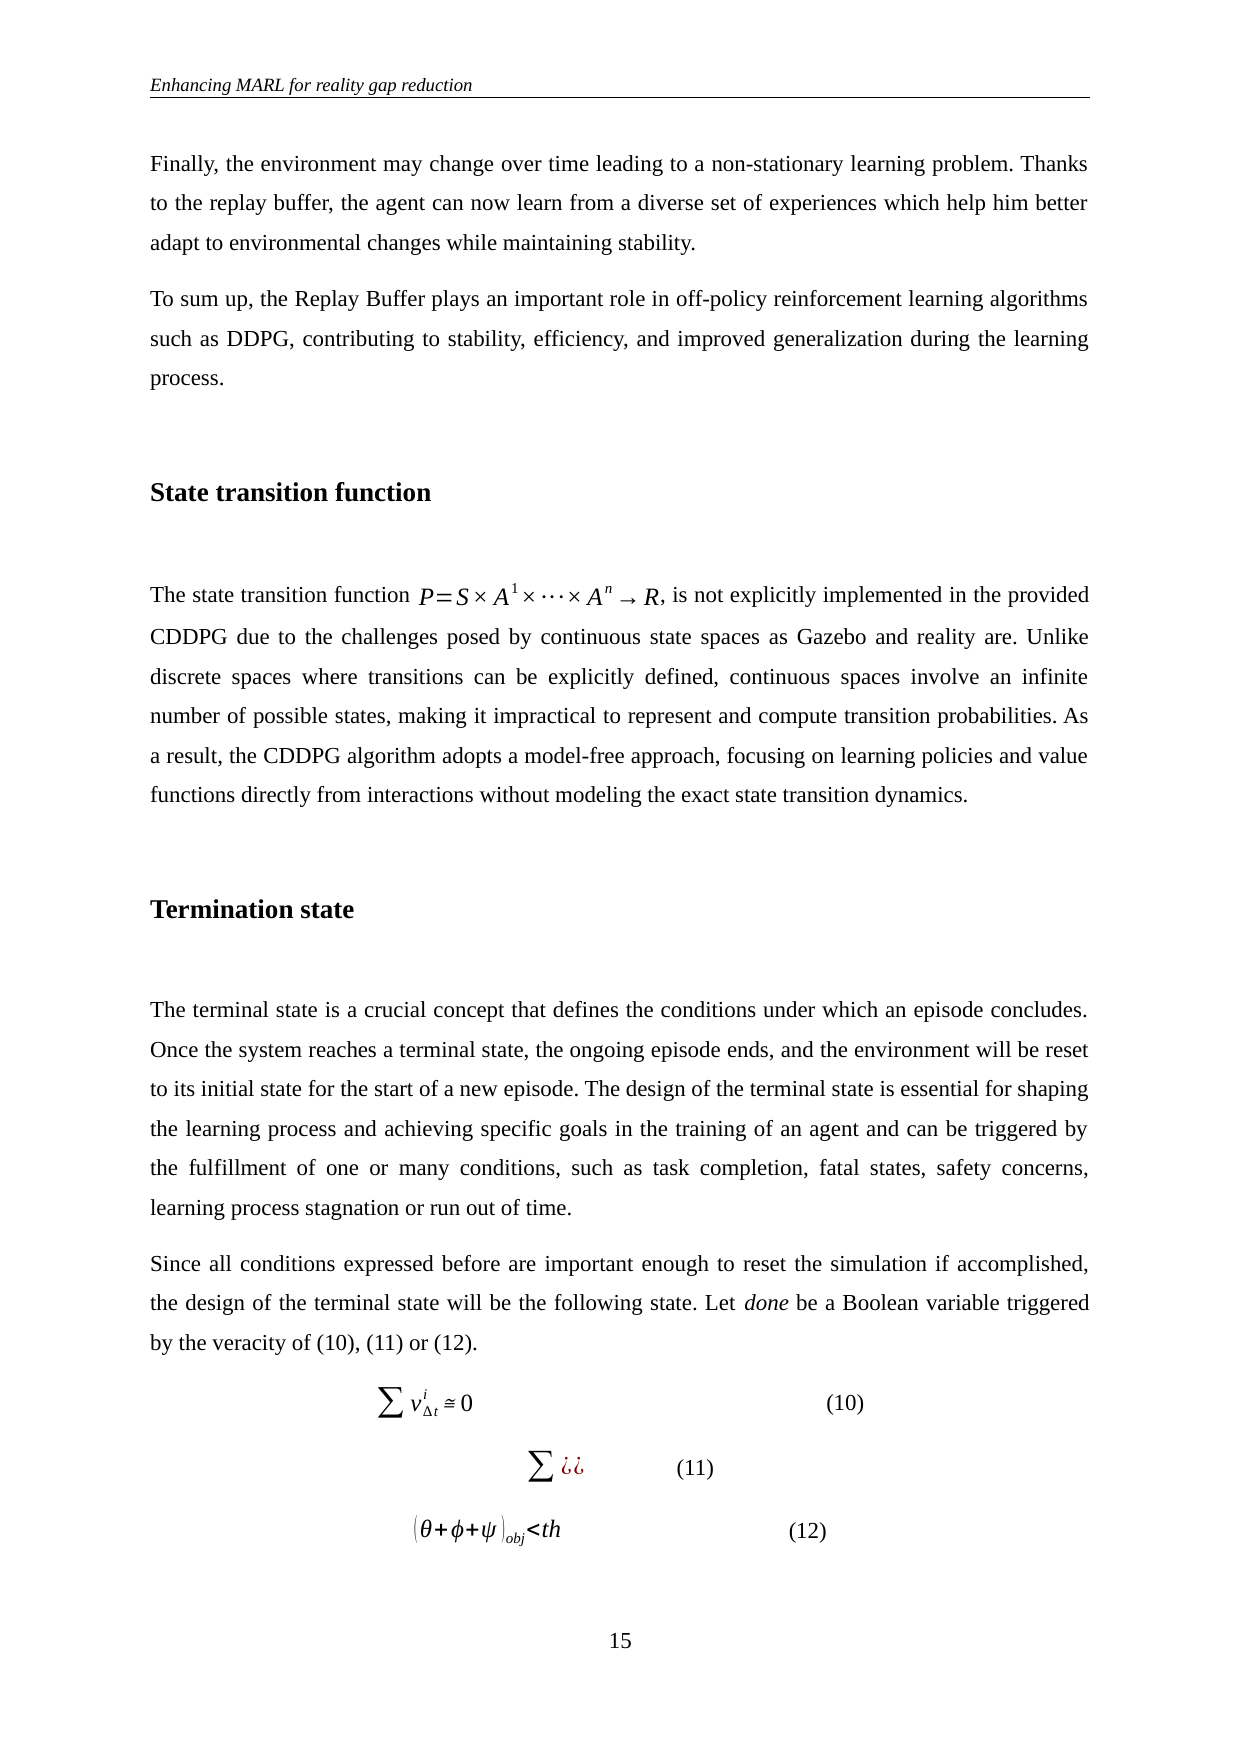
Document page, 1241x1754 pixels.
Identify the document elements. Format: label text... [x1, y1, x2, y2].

text The terminal state is a crucial concept that defines the conditions under which an episode concludes. Once the system reaches a terminal state, the ongoing episode ends, and the environment will be reset to its initial state for the start of a new episode. The design of the terminal state is essential for shaping the learning process and achieving specific goals in the training of an agent and can be triggered by the fulfillment of one or many conditions, such as task completion, fatal states, safety concerns, learning process stagnation or run out of time. [150, 996, 1090, 1220]
text To sum up, the Replay Buffer plays an important role in off-policy reinforcement learning algorithms such as DDPG, contributing to stability, efficiency, and improved generalization during the learning process. [150, 285, 1090, 390]
text Finally, the environment may change over time leading to a non-stationary learning problem. Thanks to the replay buffer, the agent can now learn from a diverse set of experiences which help him better adapt to environmental changes while maintaining stability. [150, 150, 1090, 255]
subtitle Termination state [150, 894, 1090, 925]
text Since all conditions expressed before are important enough to reset the simulation if accomplished, the design of the terminal state will be the following state. Let done be a Boolean variable triggered by the veracity of (10), (11) or (12). [150, 1250, 1090, 1355]
text (11) [150, 1450, 1090, 1484]
subtitle State transition function [150, 476, 1090, 507]
text (10) [150, 1385, 1090, 1420]
text (12) [150, 1514, 1090, 1546]
text The state transition function , is not explicitly implemented in the provided CDDPG due to the challenges posed by continuous state spaces as Gazebo and reality are. Unlike discrete spaces where transitions can be explicitly defined, continuous spaces involve an infinite number of possible states, making it impractical to represent and compute transition probabilities. As a result, the CDDPG algorithm adopts a model-free approach, focusing on learning policies and value functions directly from interactions without modeling the exact state transition dynamics. [150, 579, 1090, 808]
